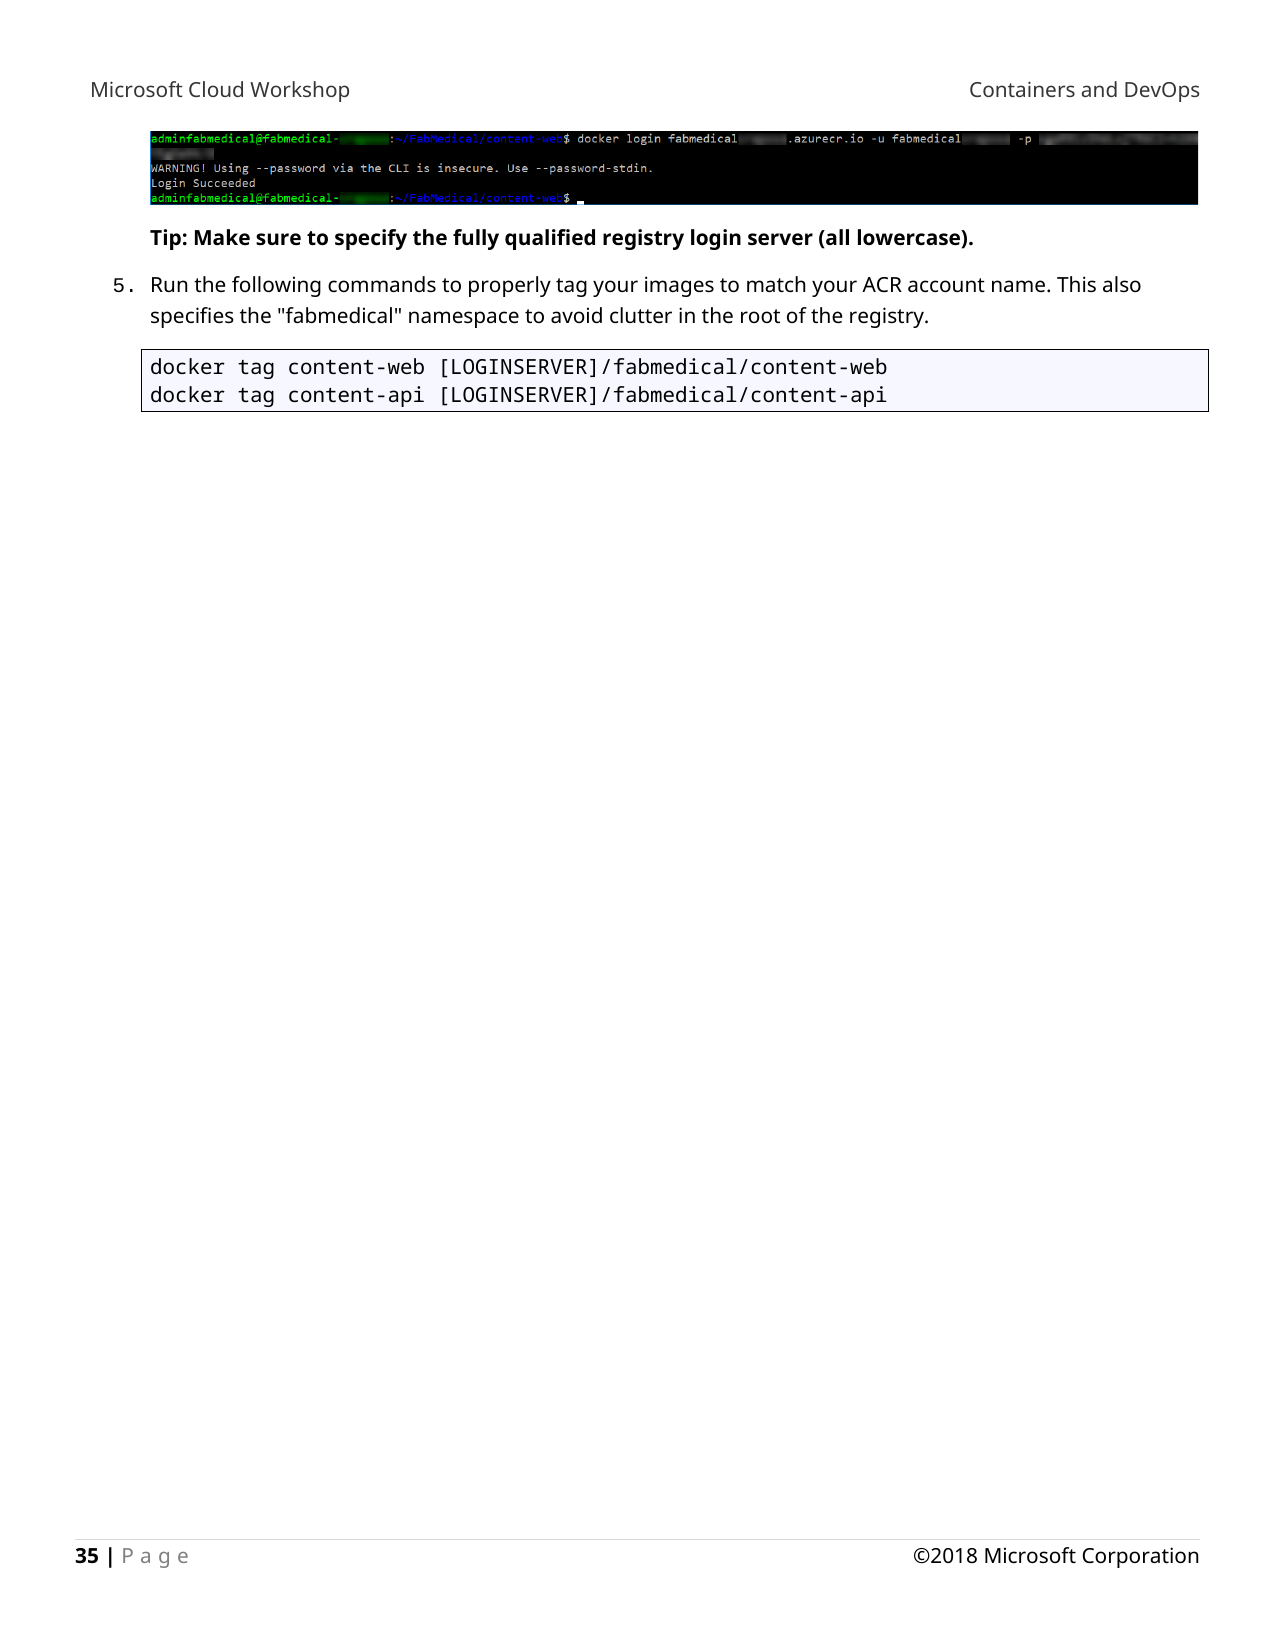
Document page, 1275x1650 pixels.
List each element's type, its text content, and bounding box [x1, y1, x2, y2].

text docker tag content-web [LOGINSERVER]/fabmedical/content-web [142, 350, 1208, 377]
picture [150, 131, 1199, 205]
text docker tag content-api [LOGINSERVER]/fabmedical/content-api [142, 377, 1208, 411]
text Tip: Make sure to specify the fully qualified registry login server (all lowercase). [150, 223, 1200, 252]
list Run the following commands to properly tag your images to match your ACR account name. This also specifies the "fabmedical" namespace to avoid clutter in the root of the registry. [112, 271, 1200, 330]
